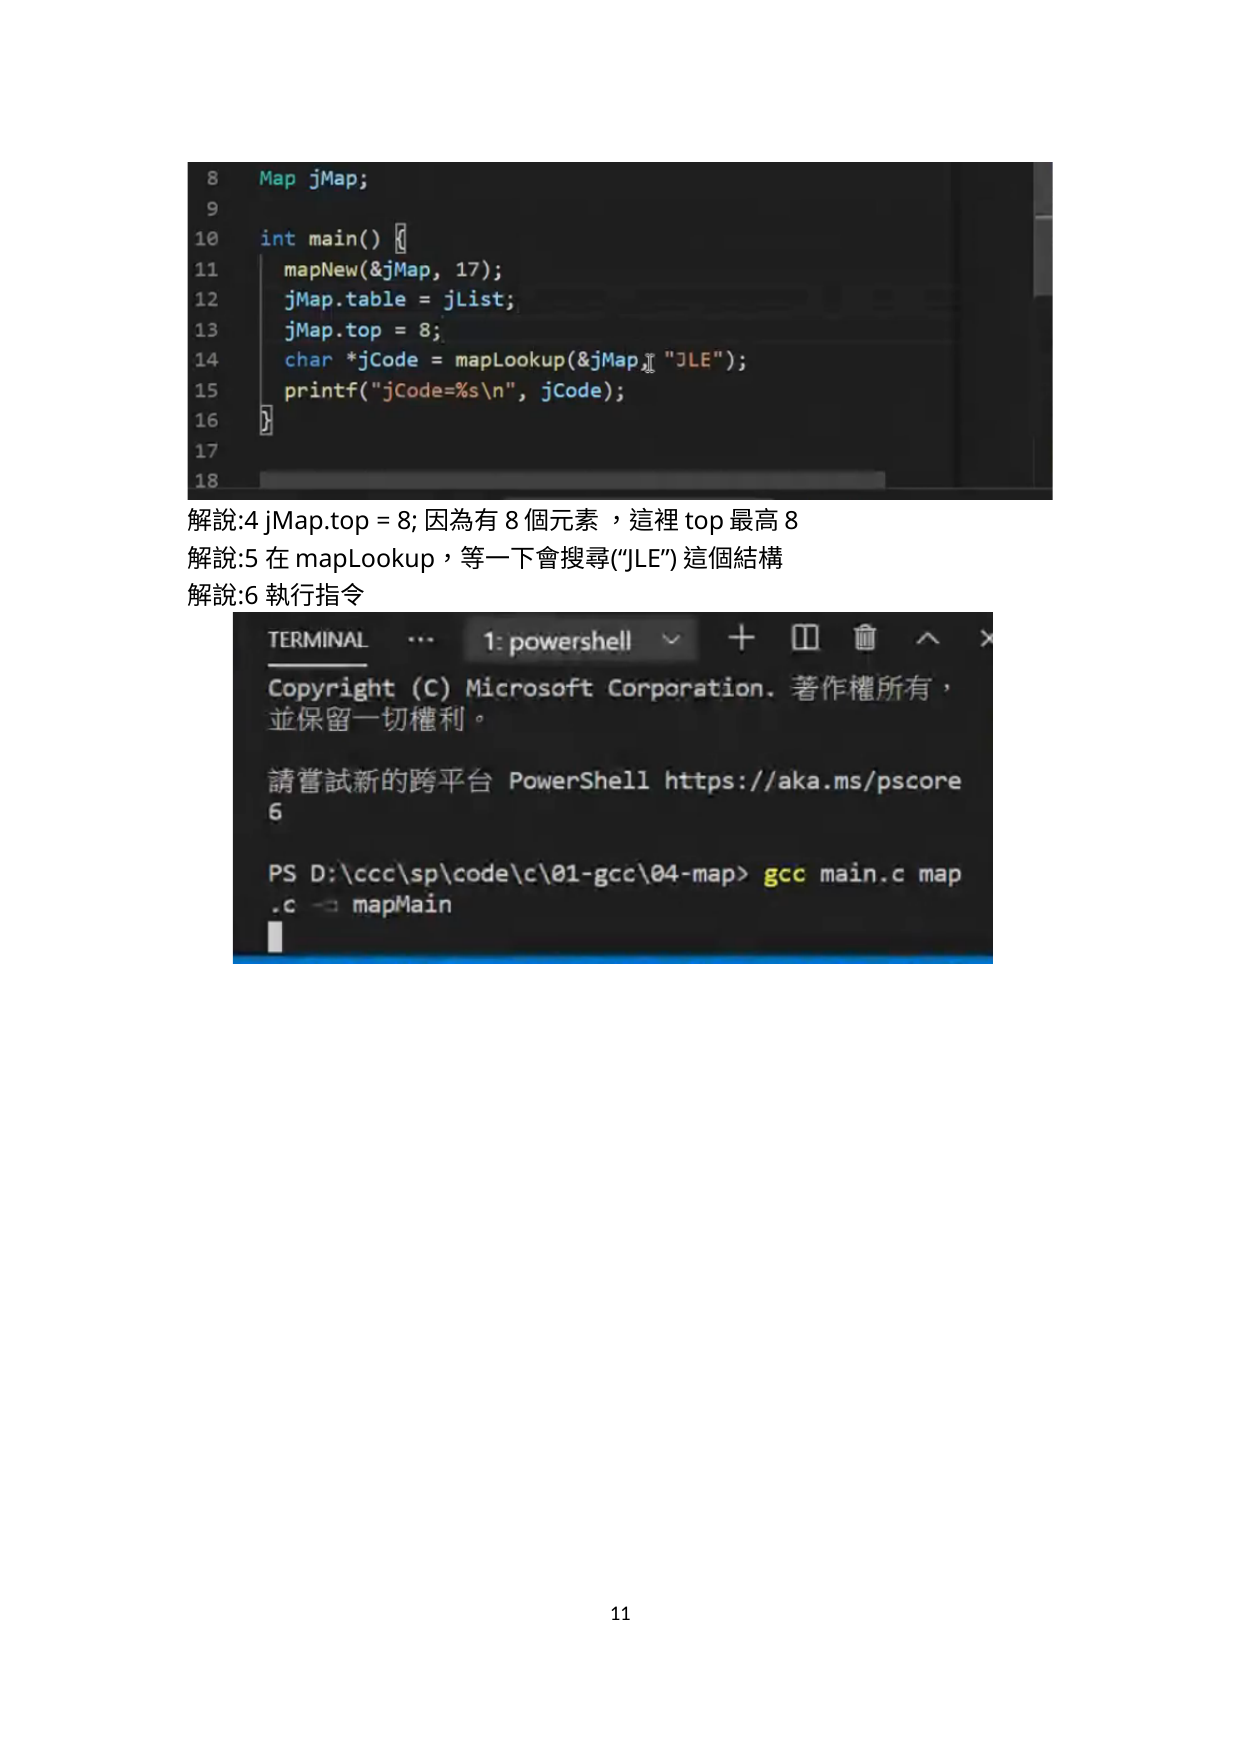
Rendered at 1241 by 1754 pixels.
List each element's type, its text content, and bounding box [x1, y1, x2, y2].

picture [187, 162, 1053, 500]
text 解說:6 執行指令 [187, 575, 1053, 612]
picture [232, 612, 993, 964]
text 解說:4 jMap.top = 8; 因為有8個元素 ，這裡top最高8 [187, 500, 1053, 537]
text 解說:5 在mapLookup，等一下會搜尋(“JLE”) 這個結構 [187, 537, 1053, 575]
